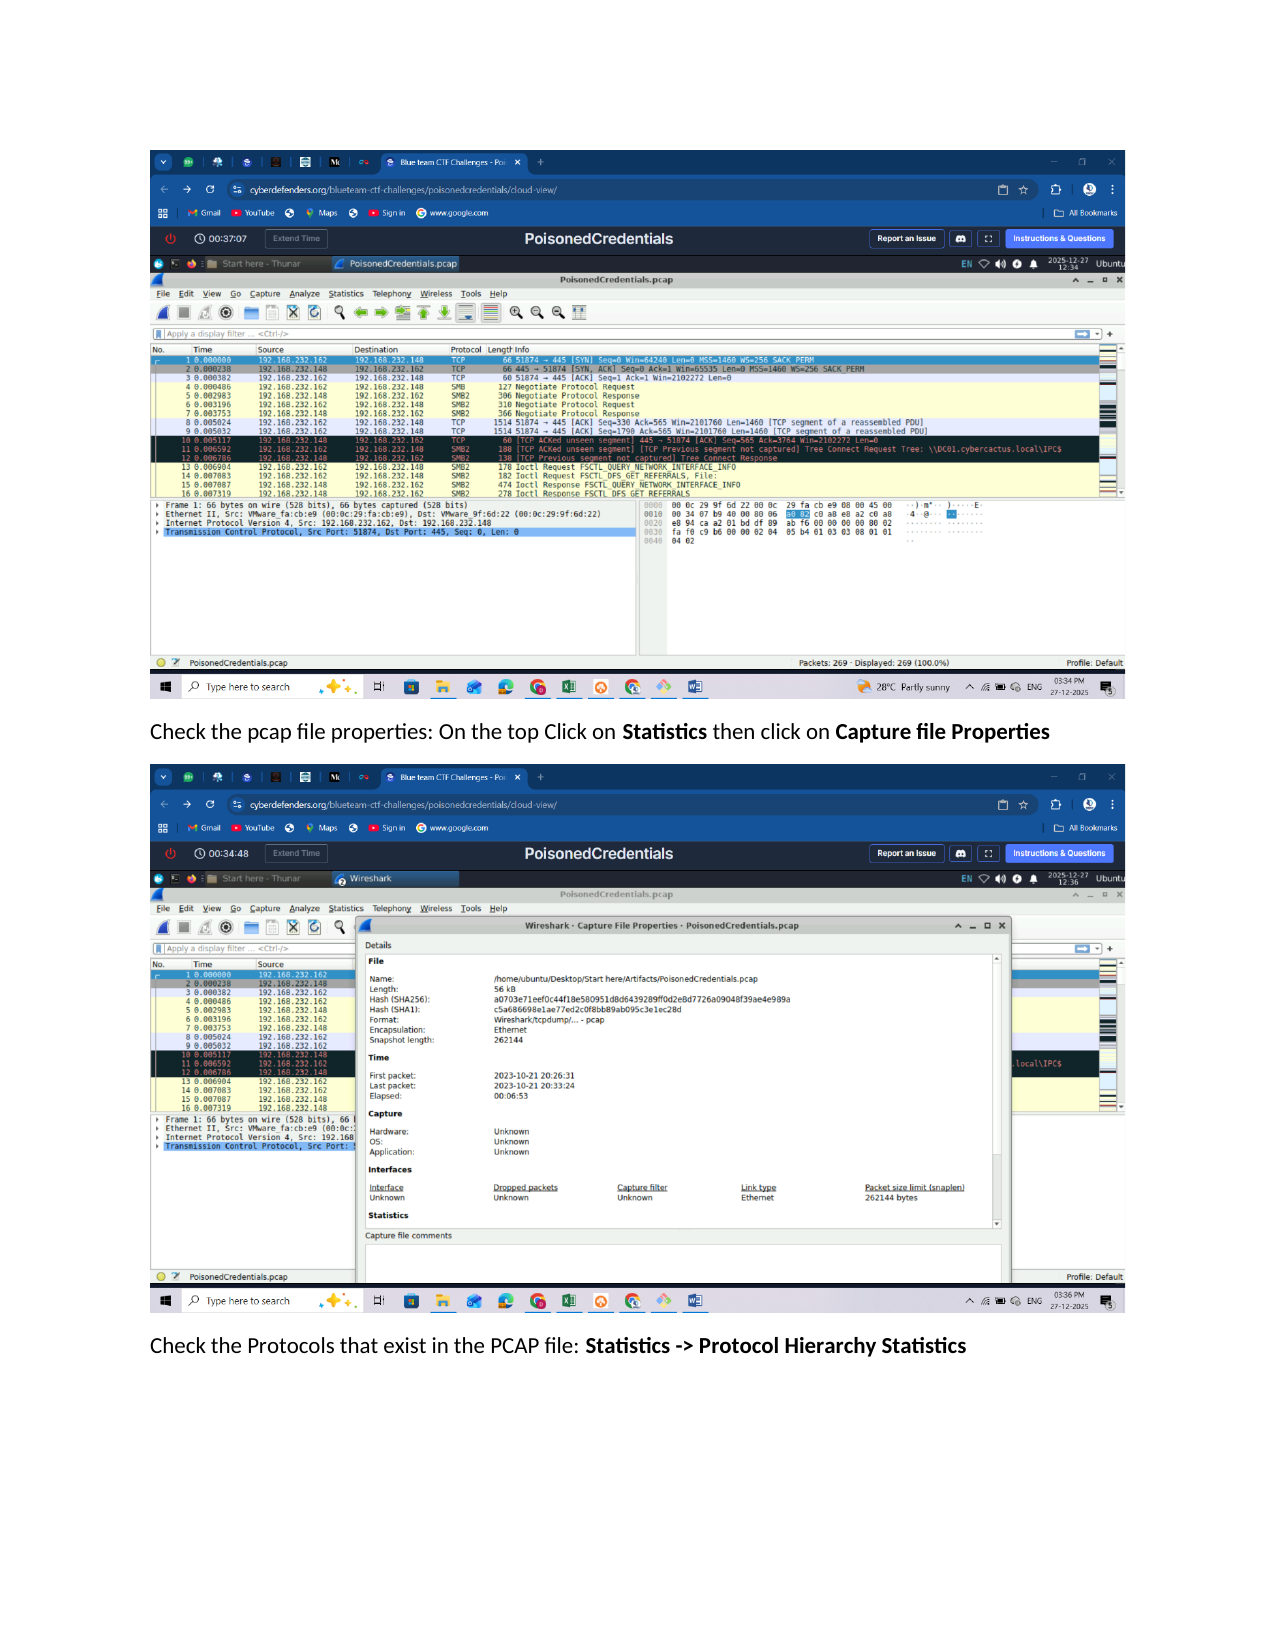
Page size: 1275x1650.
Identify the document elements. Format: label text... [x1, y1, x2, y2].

text Check the pcap file properties: On the top Click on Statistics then click on Capture file Properties [150, 717, 1125, 745]
text Check the Protocols that exist in the PCAP file: Statistics -> Protocol Hierarchy Statistics [150, 1331, 1125, 1359]
picture [150, 764, 1125, 1313]
picture [150, 150, 1125, 699]
